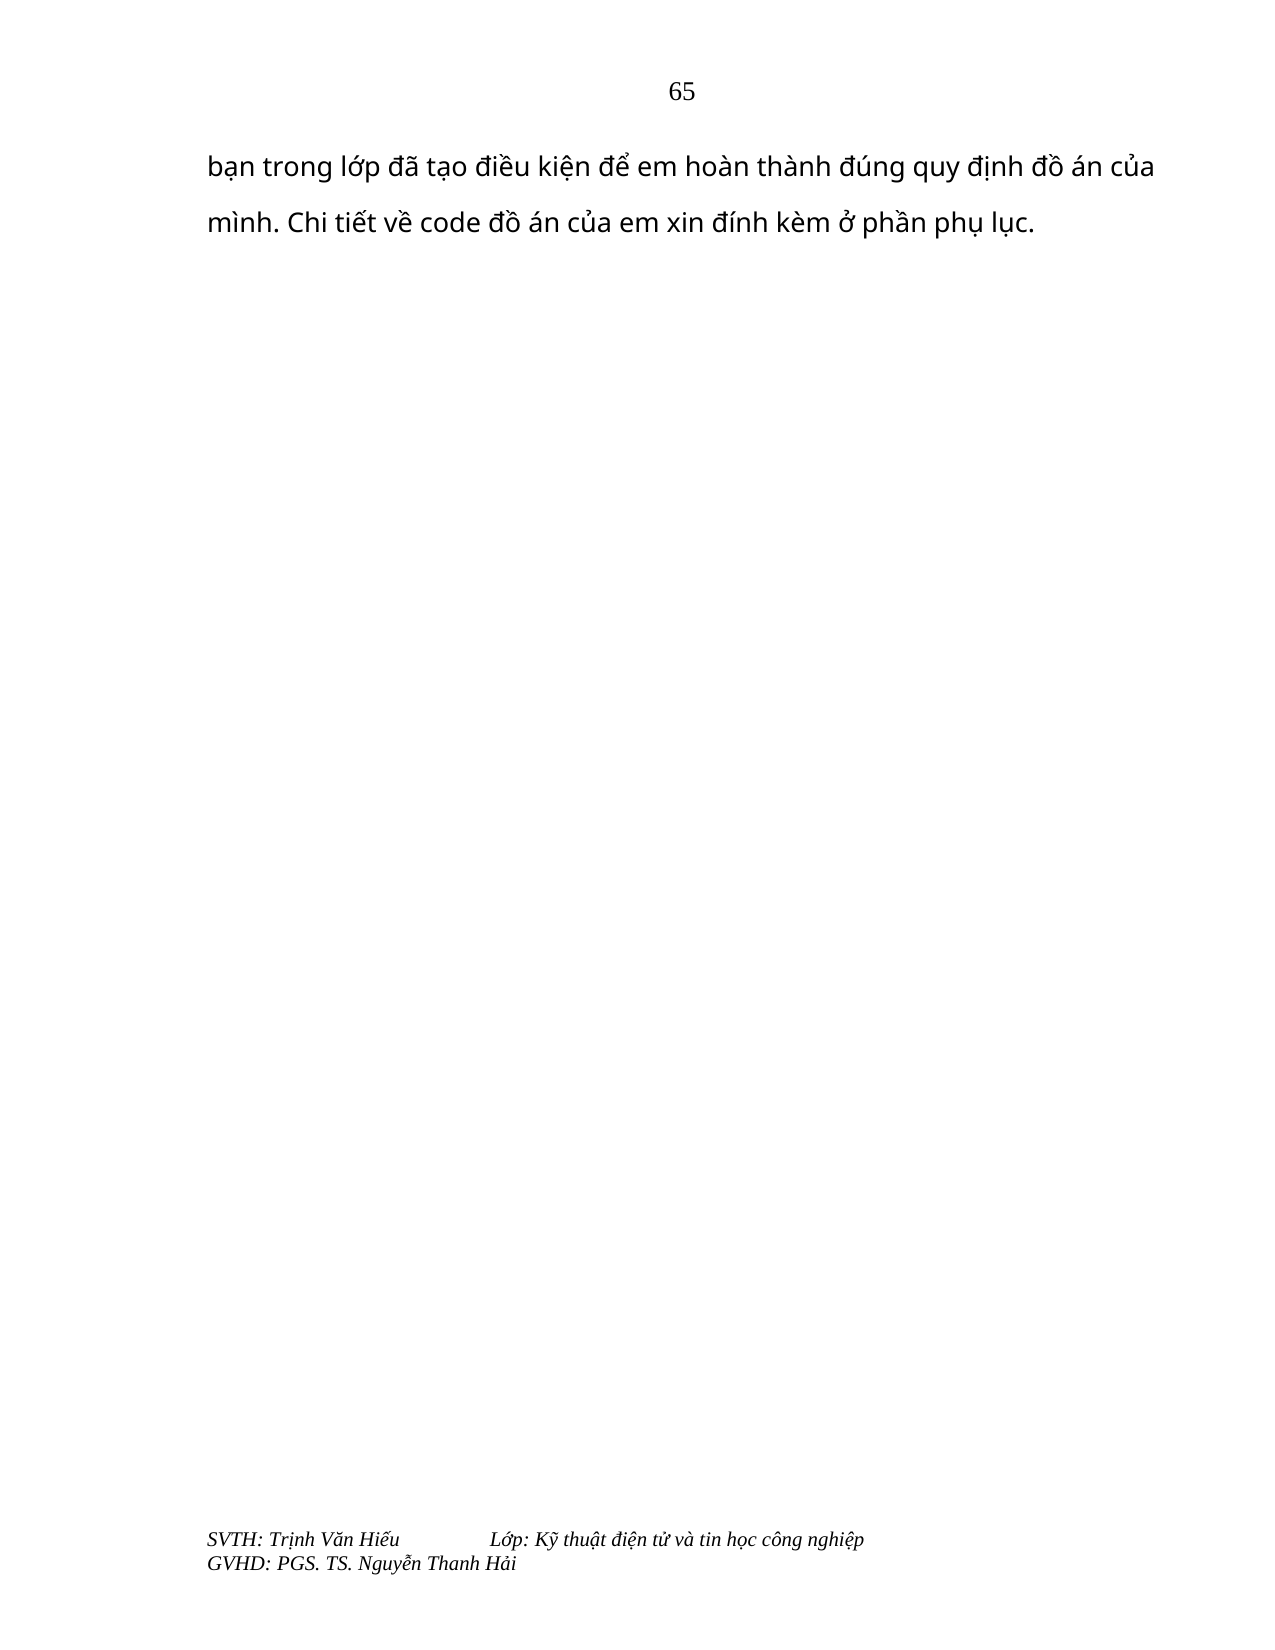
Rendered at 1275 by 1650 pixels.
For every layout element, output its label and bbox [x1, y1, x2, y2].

text [207, 148, 1157, 240]
